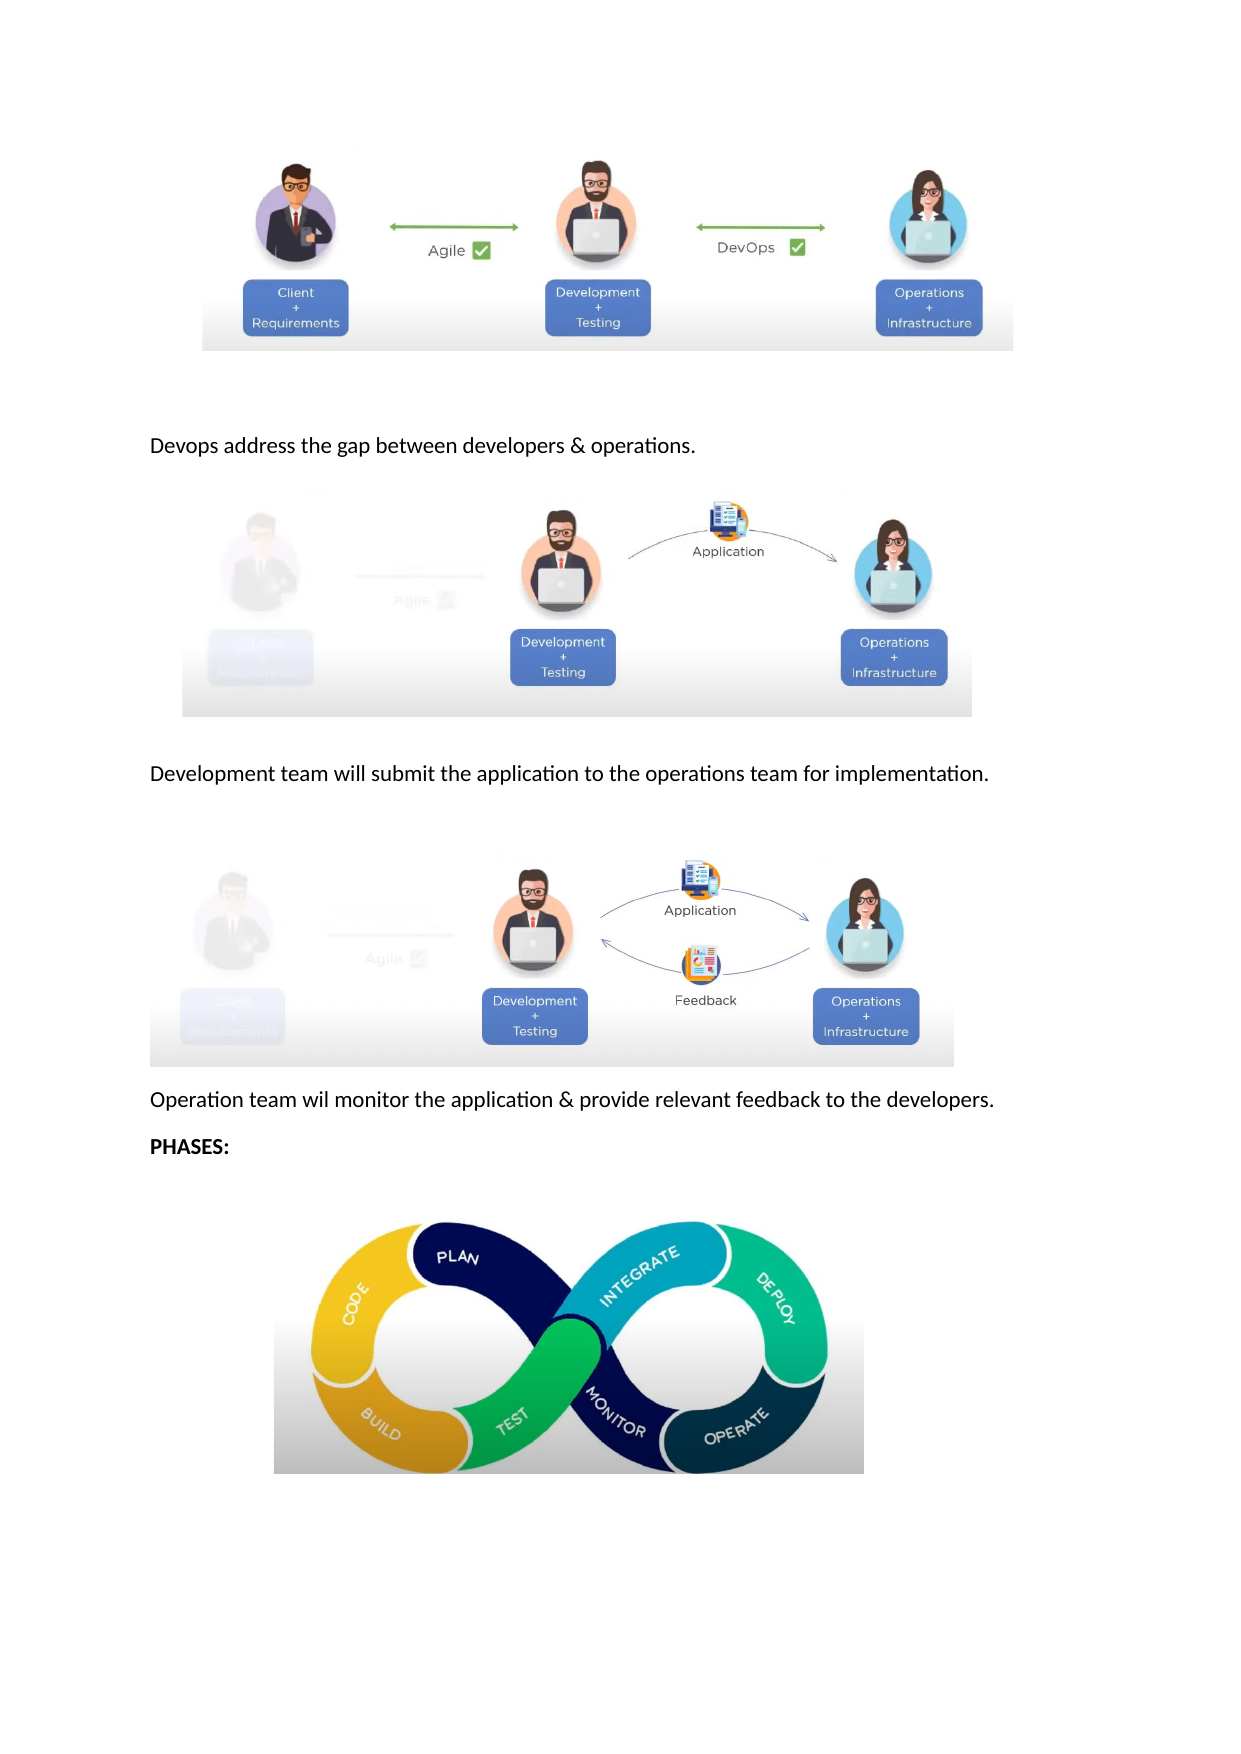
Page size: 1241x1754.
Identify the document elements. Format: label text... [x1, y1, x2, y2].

picture [181, 493, 977, 721]
text Development team will submit the application to the operations team for implementation. [150, 759, 1090, 787]
picture [201, 150, 1016, 353]
picture [273, 1189, 867, 1478]
text PHASES: [150, 1132, 1090, 1161]
text Devops address the gap between developers & operations. [150, 431, 1090, 459]
text Operation team wil monitor the application & provide relevant feedback to the developers. [150, 1086, 1090, 1114]
picture [150, 853, 954, 1067]
